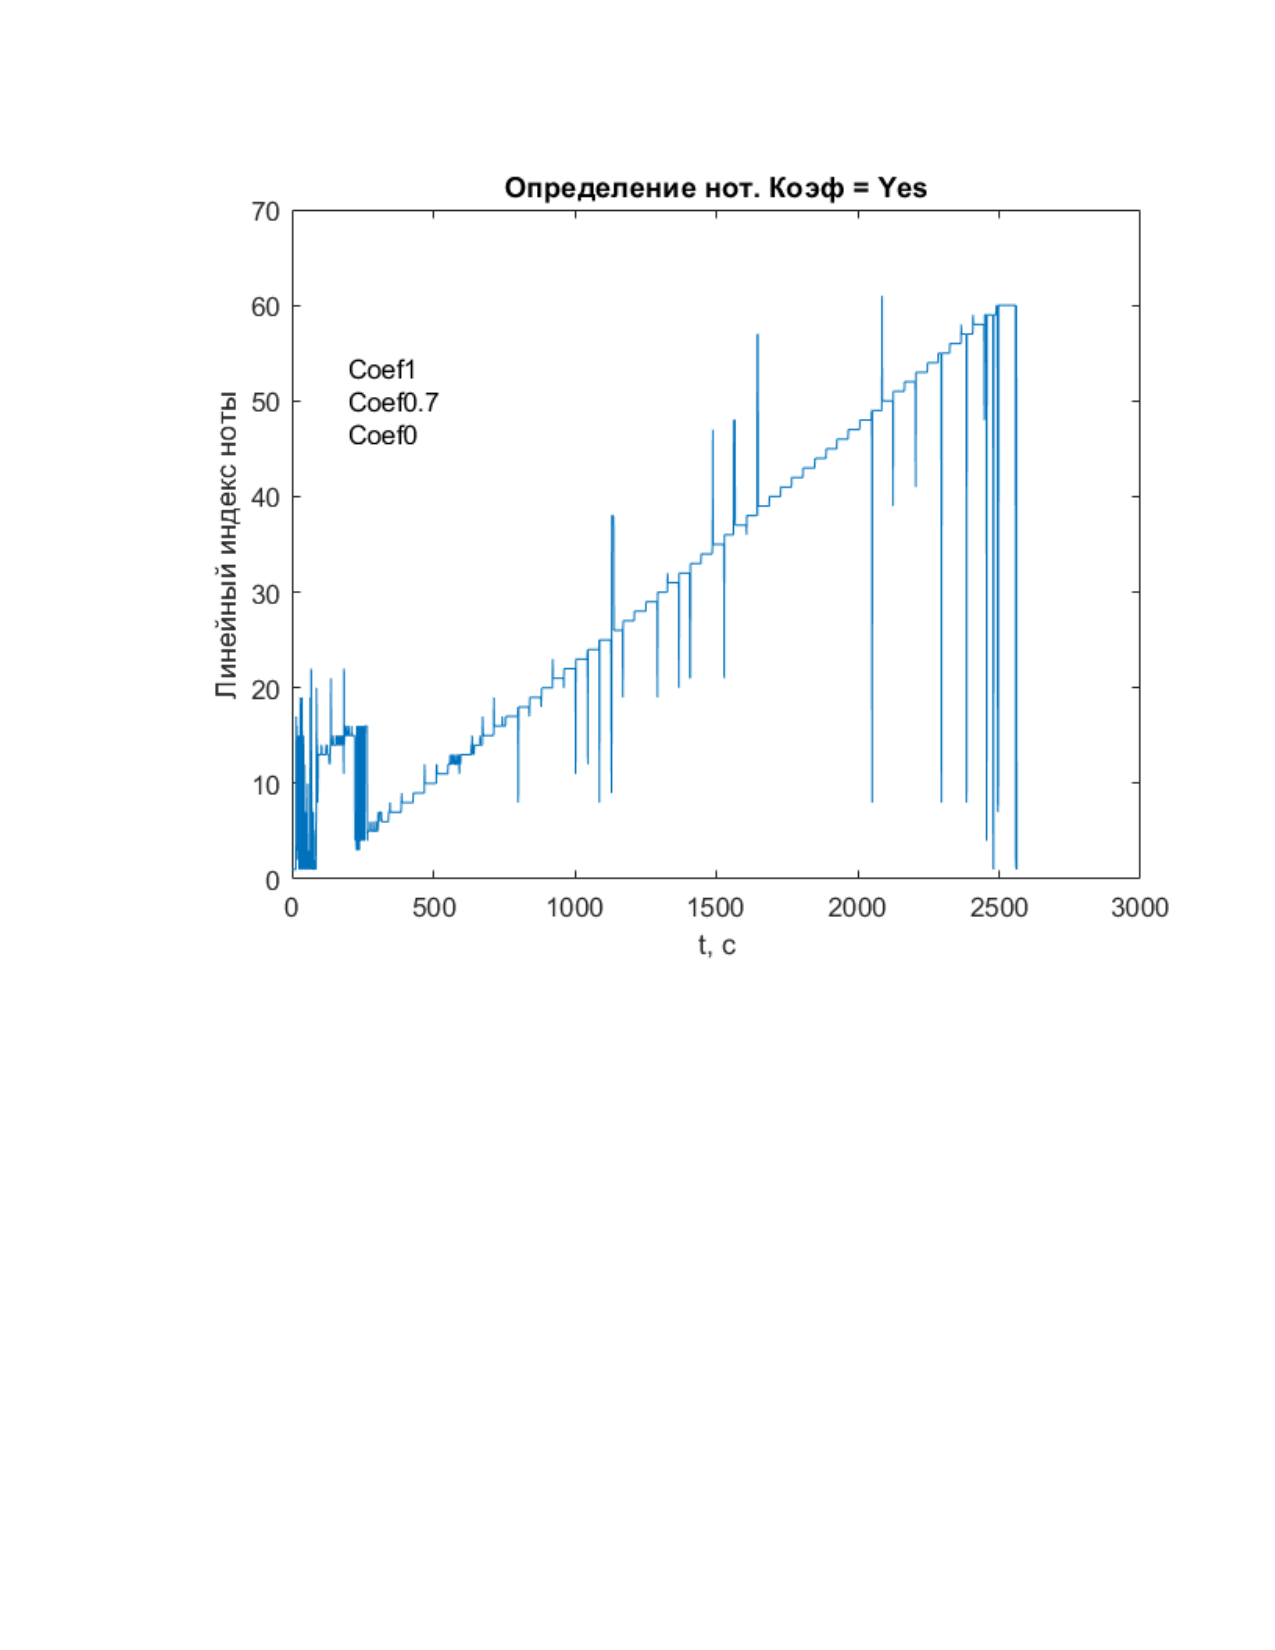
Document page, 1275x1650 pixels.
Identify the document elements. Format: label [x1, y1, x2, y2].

picture [150, 150, 1244, 970]
